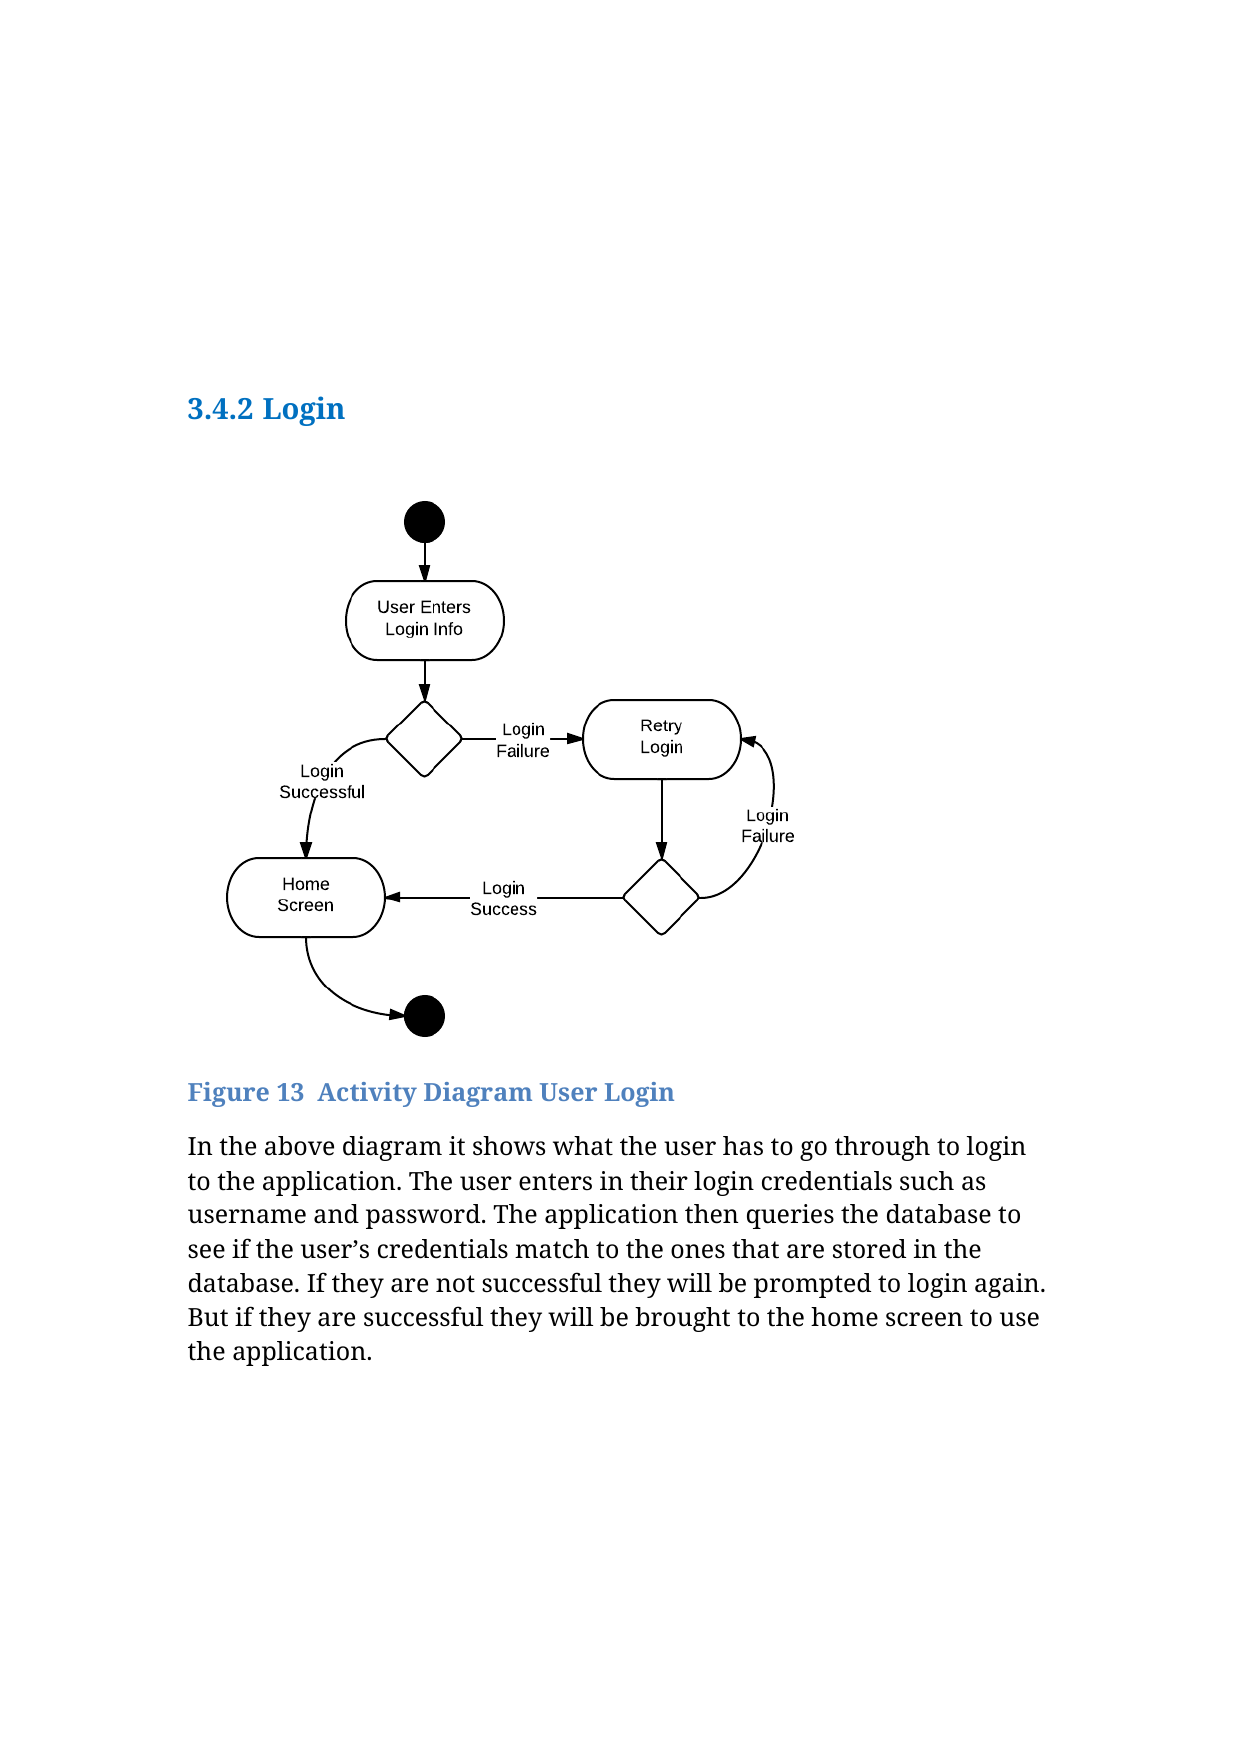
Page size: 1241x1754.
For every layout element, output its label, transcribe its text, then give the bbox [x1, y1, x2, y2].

picture [187, 462, 845, 1075]
text In the above diagram it shows what the user has to go through to login to the application. The user enters in their login credentials such as username and password. The application then queries the database to see if the user’s credentials match to the ones that are stored in the database. If they are not successful they will be prompted to login again. But if they are successful they will be brought to the home screen to use the application. [187, 1129, 1053, 1367]
subtitle Login [187, 388, 1053, 428]
text Figure 13 Activity Diagram User Login [187, 1074, 1053, 1108]
